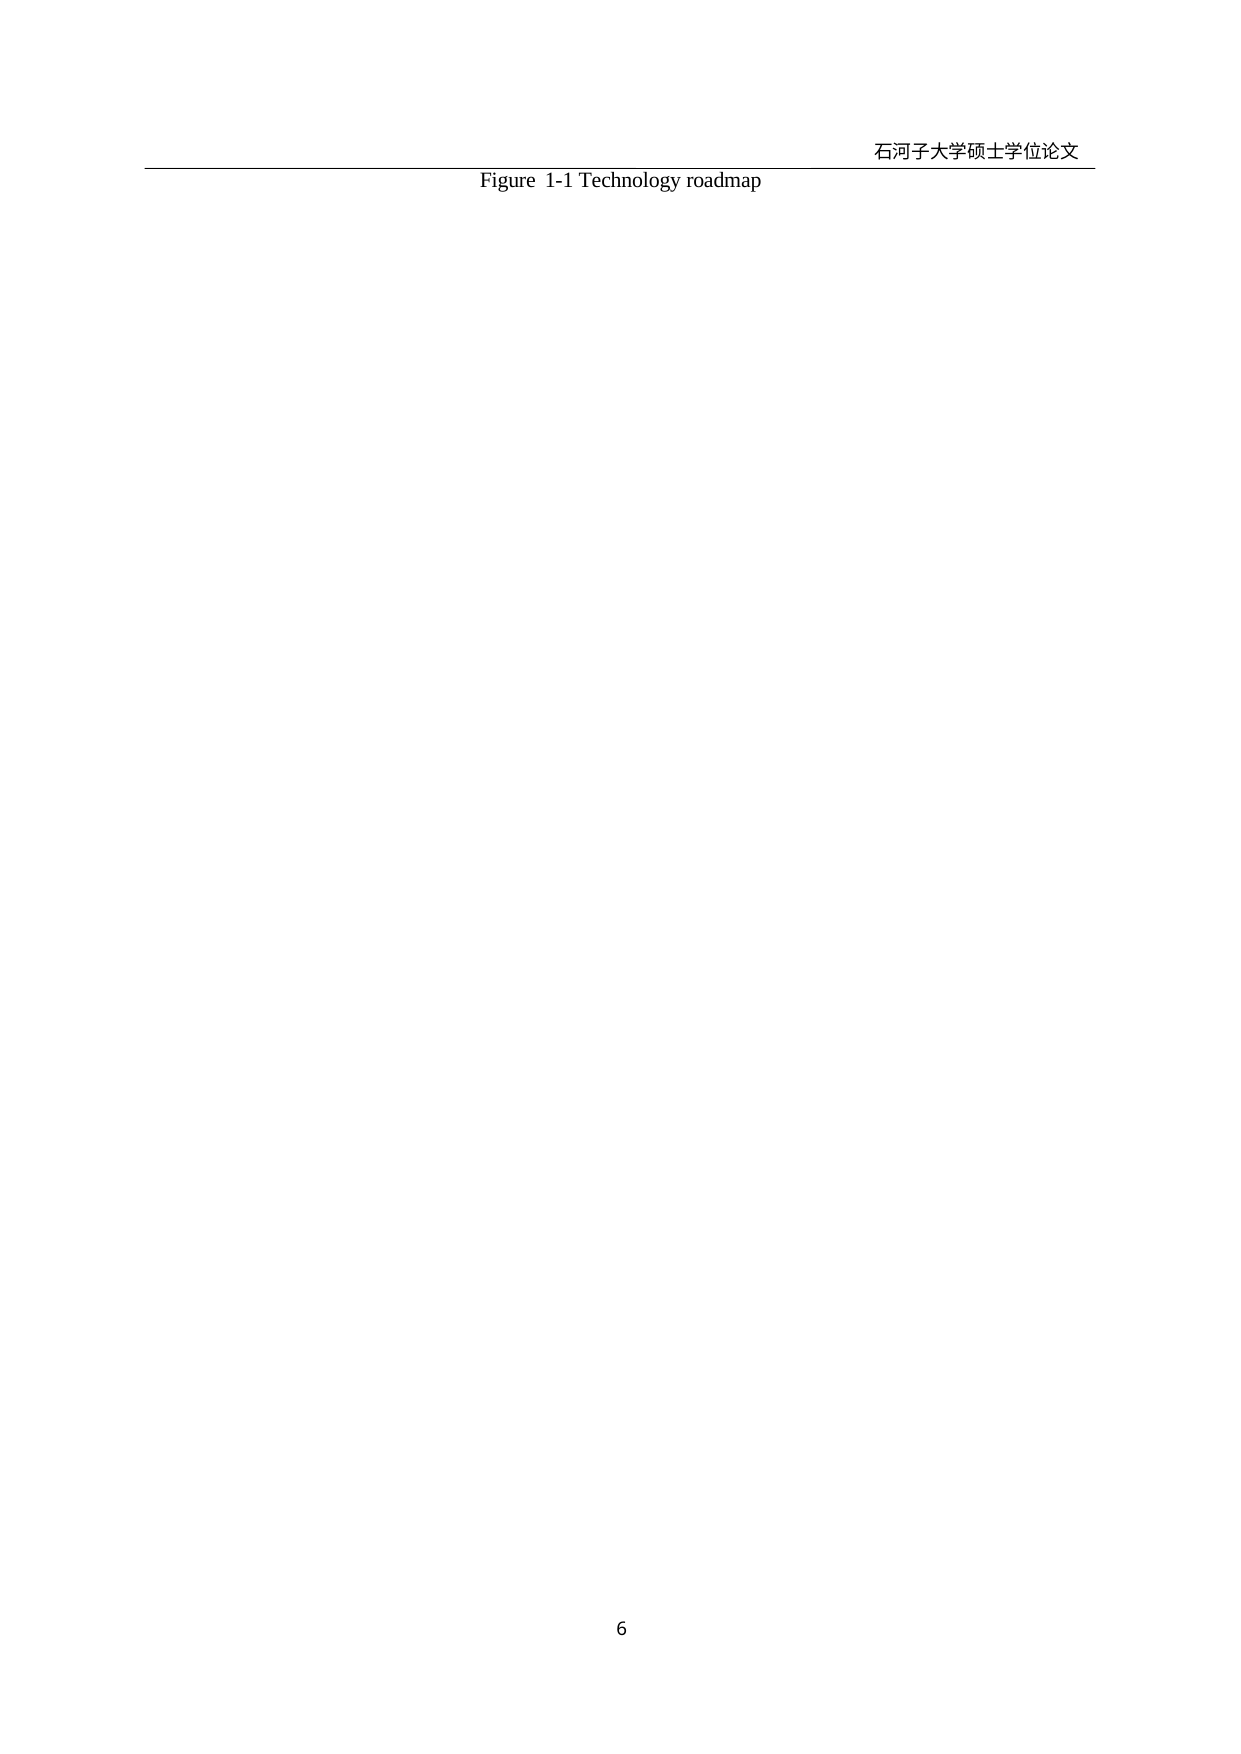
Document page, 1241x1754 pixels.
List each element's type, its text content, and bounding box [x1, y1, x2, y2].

text Figure 1-1 Technology roadmap [479, 171, 1100, 191]
